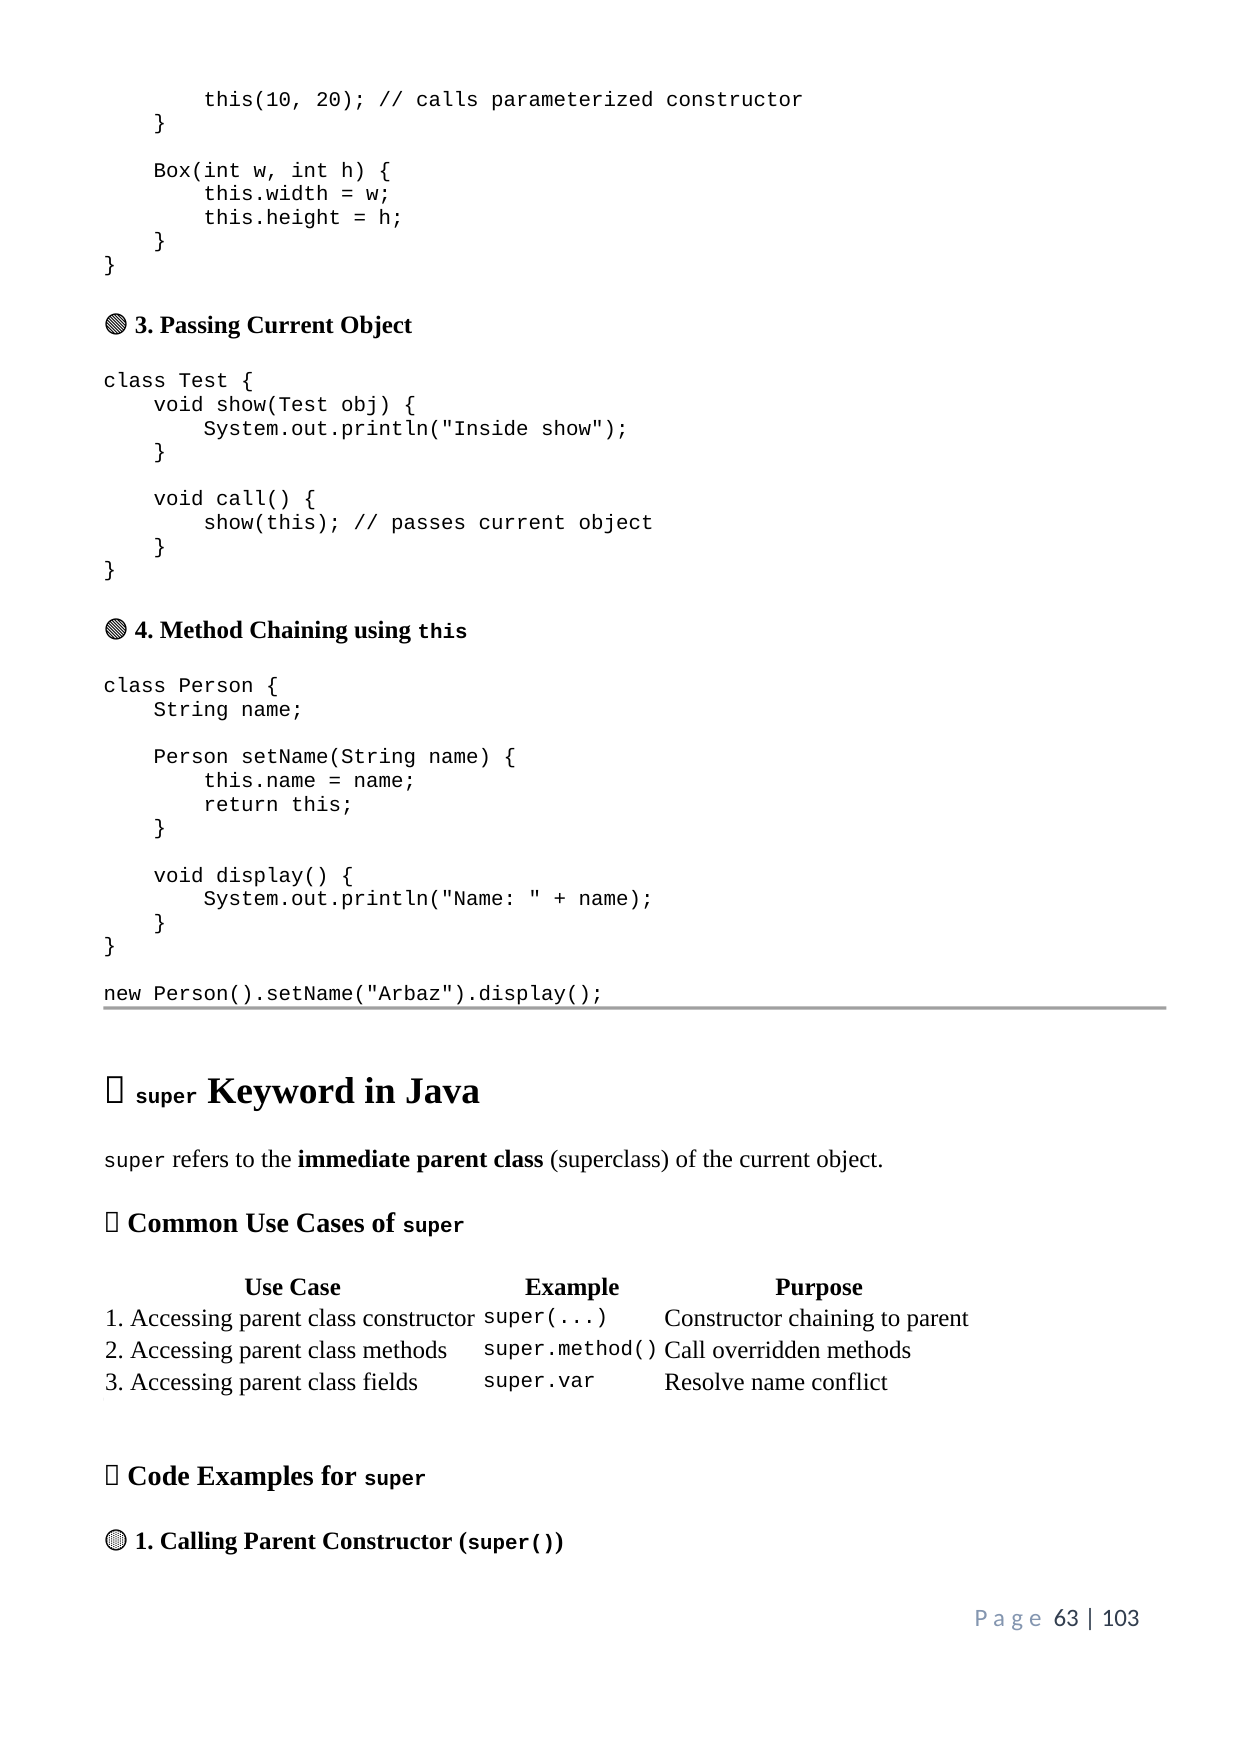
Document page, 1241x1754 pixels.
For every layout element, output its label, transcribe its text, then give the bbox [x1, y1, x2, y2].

text String name; [103, 699, 1166, 723]
text Box(int w, int h) { [103, 159, 1166, 183]
text } [103, 231, 1166, 254]
table_cell 2. Accessing parent class methods [103, 1334, 481, 1366]
table_cell 1. Accessing parent class constructor [103, 1302, 481, 1334]
text void call() { [103, 488, 1166, 512]
text } [103, 254, 1166, 278]
text Person setName(String name) { [103, 746, 1166, 770]
text 🔸 super Keyword in Java [103, 1064, 1166, 1115]
text } [103, 536, 1166, 559]
text System.out.println("Inside show"); [103, 417, 1166, 441]
text ✅ Common Use Cases of super [103, 1203, 1166, 1241]
table_cell Constructor chaining to parent [663, 1302, 975, 1334]
text 🟢 4. Method Chaining using this [103, 612, 1166, 646]
text super refers to the immediate parent class (superclass) of the current object. [103, 1144, 1166, 1173]
table_header Purpose [663, 1270, 975, 1302]
text } [103, 912, 1166, 936]
text } [103, 441, 1166, 465]
text new Person().setName("Arbaz").display(); [103, 983, 1166, 1006]
text 🔧 Code Examples for super [103, 1455, 1166, 1493]
text return this; [103, 794, 1166, 817]
table_cell super.var [481, 1366, 663, 1398]
text 🟢 3. Passing Current Object [103, 307, 1166, 341]
text this.width = w; [103, 183, 1166, 207]
text show(this); // passes current object [103, 512, 1166, 536]
text } [103, 936, 1166, 959]
text System.out.println("Name: " + name); [103, 888, 1166, 912]
table_cell super.method() [481, 1334, 663, 1366]
text 🟡 1. Calling Parent Constructor (super()) [103, 1522, 1166, 1556]
text this(10, 20); // calls parameterized constructor [103, 89, 1166, 112]
text } [103, 817, 1166, 841]
table_header Example [481, 1270, 663, 1302]
text } [103, 559, 1166, 583]
text } [103, 112, 1166, 136]
table_cell 3. Accessing parent class fields [103, 1366, 481, 1398]
table_cell super(...) [481, 1302, 663, 1334]
text class Person { [103, 675, 1166, 699]
text void show(Test obj) { [103, 394, 1166, 417]
text this.name = name; [103, 770, 1166, 794]
text void display() { [103, 864, 1166, 888]
table_header Use Case [103, 1270, 481, 1302]
table_cell Resolve name conflict [663, 1366, 975, 1398]
text class Test { [103, 370, 1166, 394]
table_cell Call overridden methods [663, 1334, 975, 1366]
text this.height = h; [103, 207, 1166, 231]
